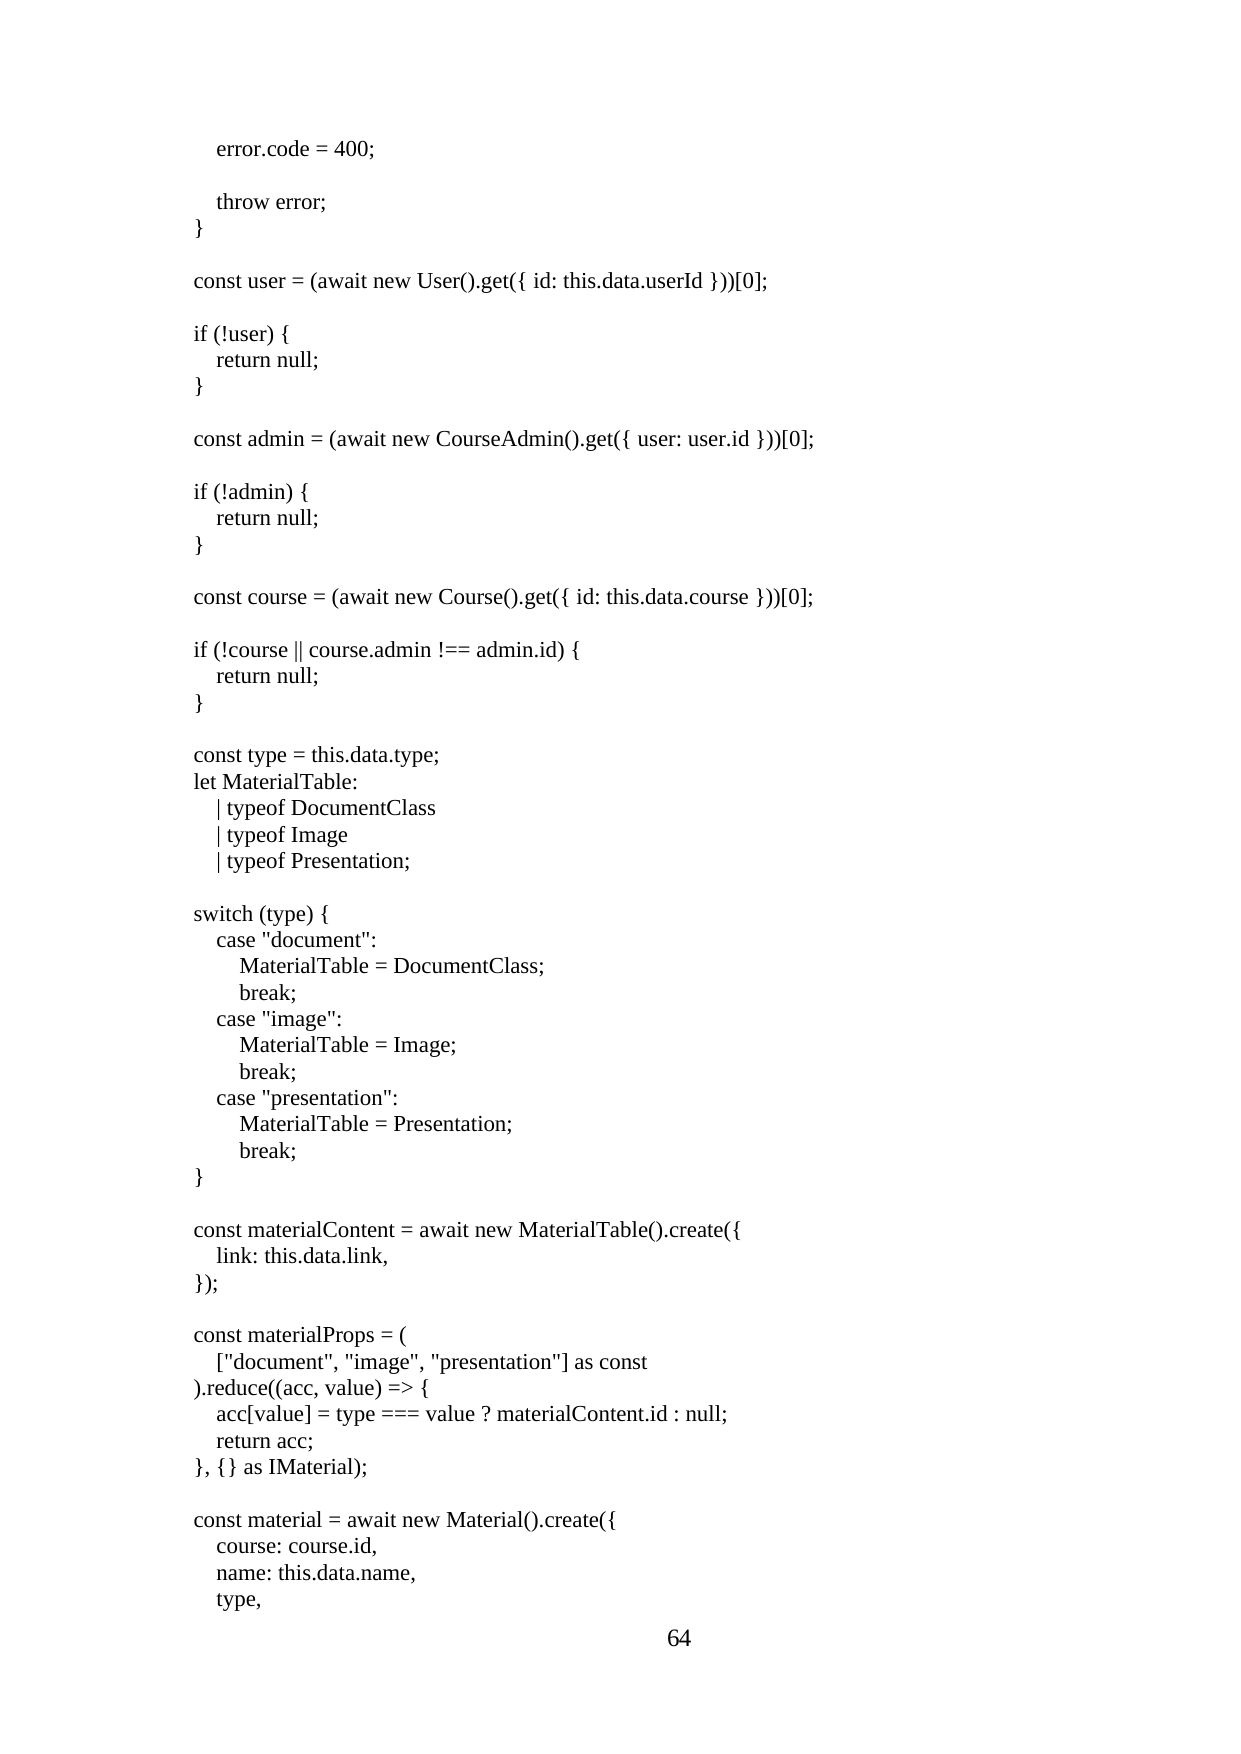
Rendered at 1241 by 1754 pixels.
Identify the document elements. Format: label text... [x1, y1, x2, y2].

text ).reduce((acc, value) => { [148, 1374, 1211, 1400]
text const user = (await new User().get({ id: this.data.userId }))[0]; [148, 267, 1211, 293]
text return null; [148, 662, 1211, 689]
text throw error; [148, 188, 1211, 214]
text course: course.id, [148, 1532, 1211, 1558]
text acc[value] = type === value ? materialContent.id : null; [148, 1400, 1211, 1427]
text MaterialTable = Presentation; [148, 1111, 1211, 1137]
text } [148, 373, 1211, 399]
text | typeof Image [148, 821, 1211, 847]
text MaterialTable = DocumentClass; [148, 952, 1211, 979]
text } [148, 689, 1211, 715]
text break; [148, 1058, 1211, 1084]
text } [148, 531, 1211, 557]
text | typeof DocumentClass [148, 794, 1211, 821]
text if (!user) { [148, 320, 1211, 346]
text const materialContent = await new MaterialTable().create({ [148, 1216, 1211, 1242]
text const materialProps = ( [148, 1321, 1211, 1348]
text } [148, 214, 1211, 241]
text if (!course || course.admin !== admin.id) { [148, 636, 1211, 662]
text case "presentation": [148, 1084, 1211, 1111]
text ["document", "image", "presentation"] as const [148, 1348, 1211, 1374]
text type, [148, 1585, 1211, 1611]
text return null; [148, 346, 1211, 373]
text }); [148, 1269, 1211, 1295]
text return null; [148, 504, 1211, 531]
text break; [148, 979, 1211, 1005]
text const admin = (await new CourseAdmin().get({ user: user.id }))[0]; [148, 425, 1211, 452]
text const type = this.data.type; [148, 742, 1211, 768]
text const material = await new Material().create({ [148, 1506, 1211, 1532]
text case "document": [148, 926, 1211, 952]
text return acc; [148, 1427, 1211, 1453]
text MaterialTable = Image; [148, 1031, 1211, 1058]
text name: this.data.name, [148, 1558, 1211, 1585]
text switch (type) { [148, 900, 1211, 926]
text link: this.data.link, [148, 1242, 1211, 1269]
text if (!admin) { [148, 478, 1211, 504]
text | typeof Presentation; [148, 847, 1211, 873]
text }, {} as IMaterial); [148, 1453, 1211, 1479]
text const course = (await new Course().get({ id: this.data.course }))[0]; [148, 583, 1211, 610]
text break; [148, 1137, 1211, 1163]
text case "image": [148, 1005, 1211, 1031]
text } [148, 1163, 1211, 1189]
text error.code = 400; [148, 135, 1211, 162]
text let MaterialTable: [148, 768, 1211, 794]
